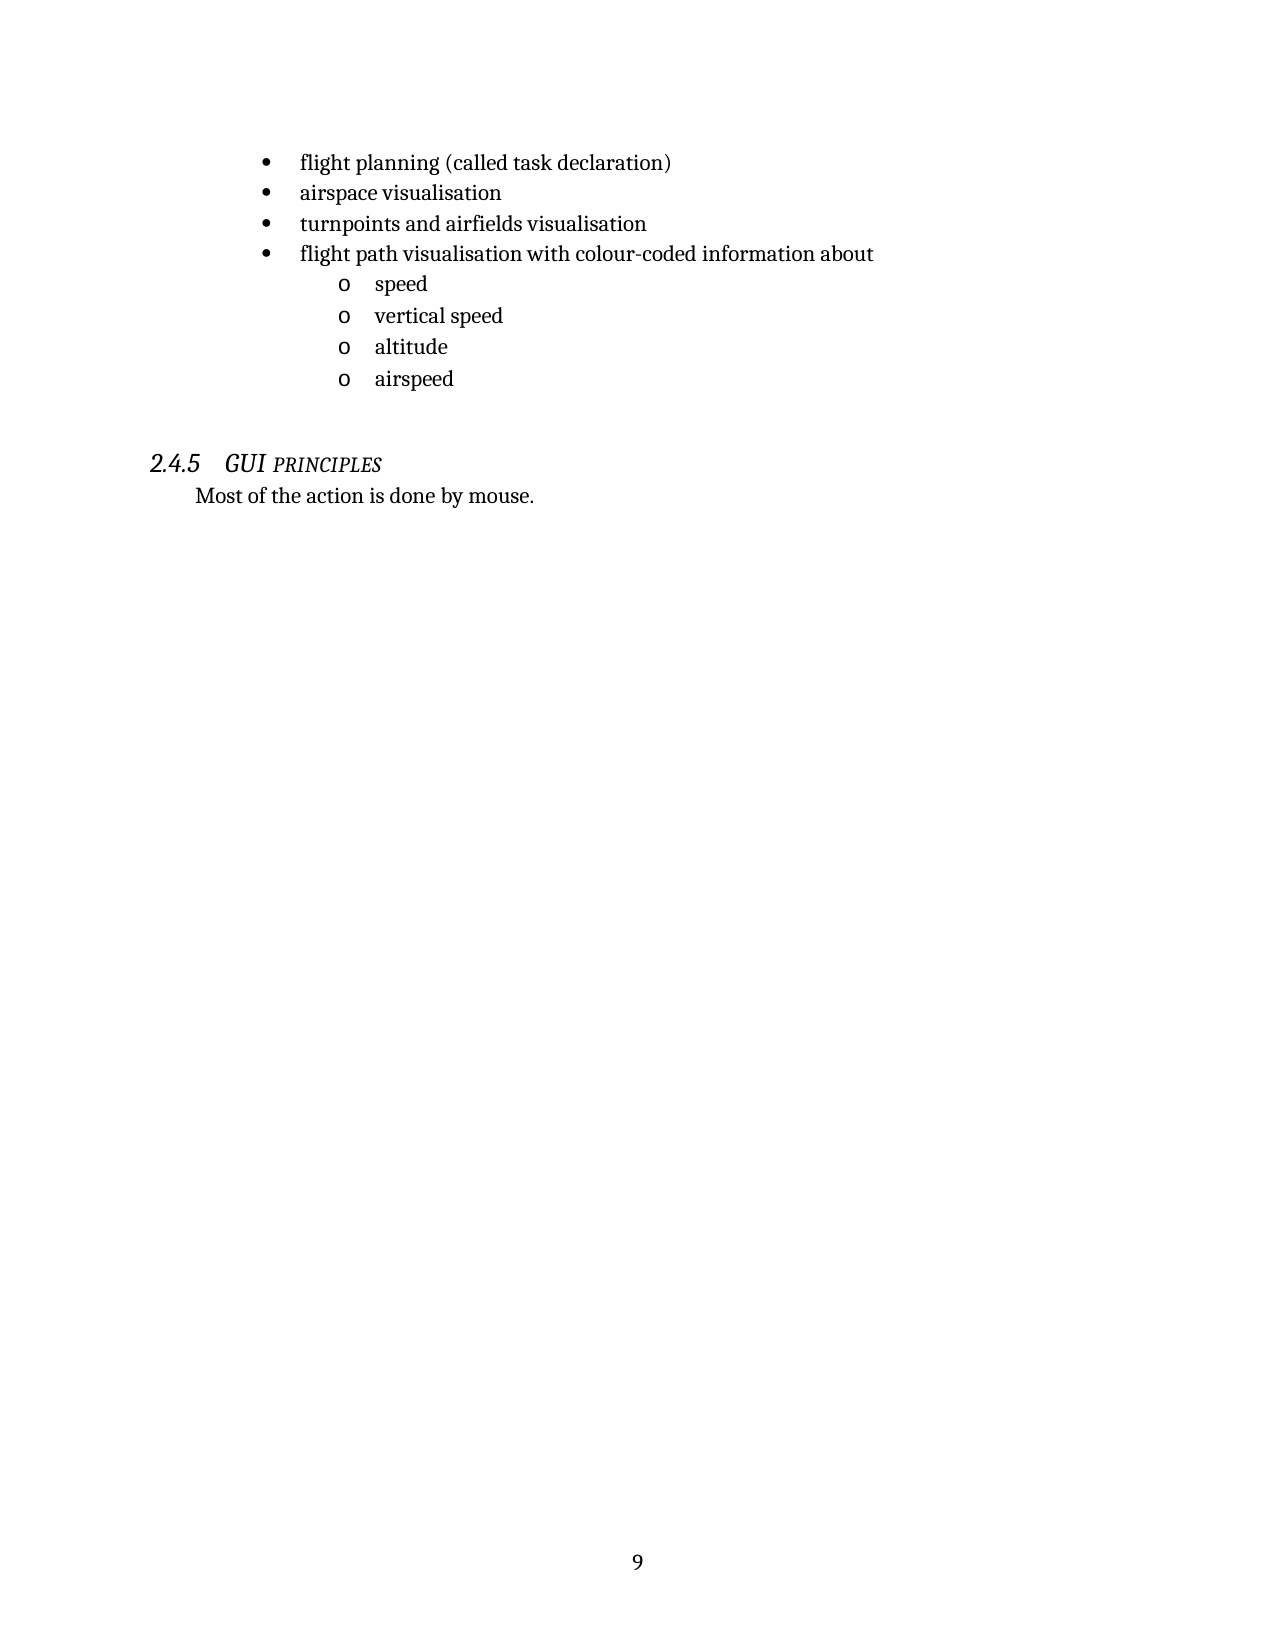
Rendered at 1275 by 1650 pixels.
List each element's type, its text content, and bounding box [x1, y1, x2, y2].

text Most of the action is done by mouse. [195, 483, 1125, 509]
list airspace visualisation [262, 180, 1125, 207]
list speed [337, 271, 1125, 298]
list flight planning (called task declaration) [262, 150, 1125, 176]
list vertical speed [337, 302, 1125, 330]
list flight path visualisation with colour-coded information about [262, 241, 1125, 267]
list airspeed [337, 366, 1125, 393]
list altitude [337, 334, 1125, 361]
list turnpoints and airfields visualisation [262, 210, 1125, 237]
subtitle GUI principles [150, 448, 1125, 479]
